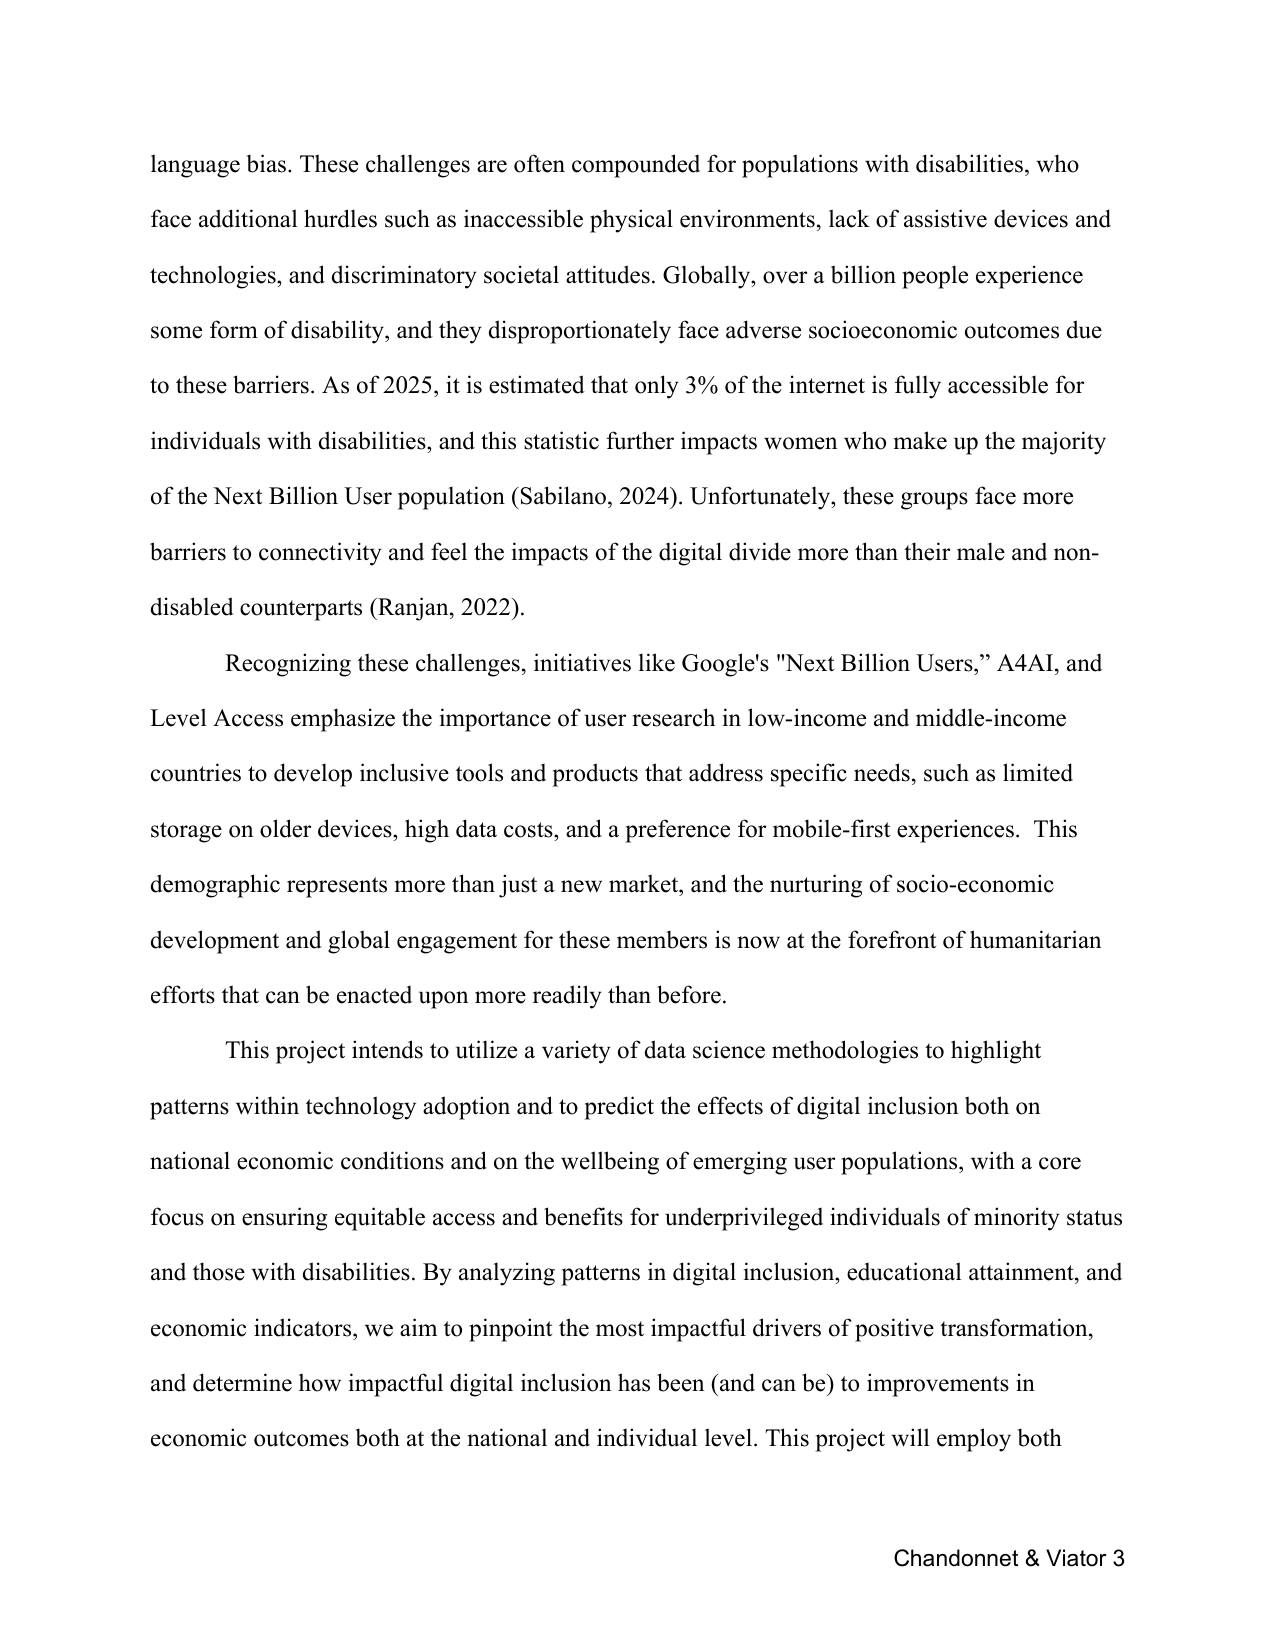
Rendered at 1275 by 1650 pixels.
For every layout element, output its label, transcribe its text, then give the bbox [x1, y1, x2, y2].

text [150, 1037, 1125, 1452]
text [150, 150, 1125, 621]
text Recognizing these challenges, initiatives like Google's "Next Billion Users,” A4AI, and Level Access emphasize the importance of user research in low-income and middle-income countries to develop inclusive tools and products that address specific needs, such as limited storage on older devices, high data costs, and a preference for mobile-first experiences. This demographic represents more than just a new market, and the nurturing of socio-economic development and global engagement for these members is now at the forefront of humanitarian efforts that can be enacted upon more readily than before. [150, 649, 1125, 1009]
